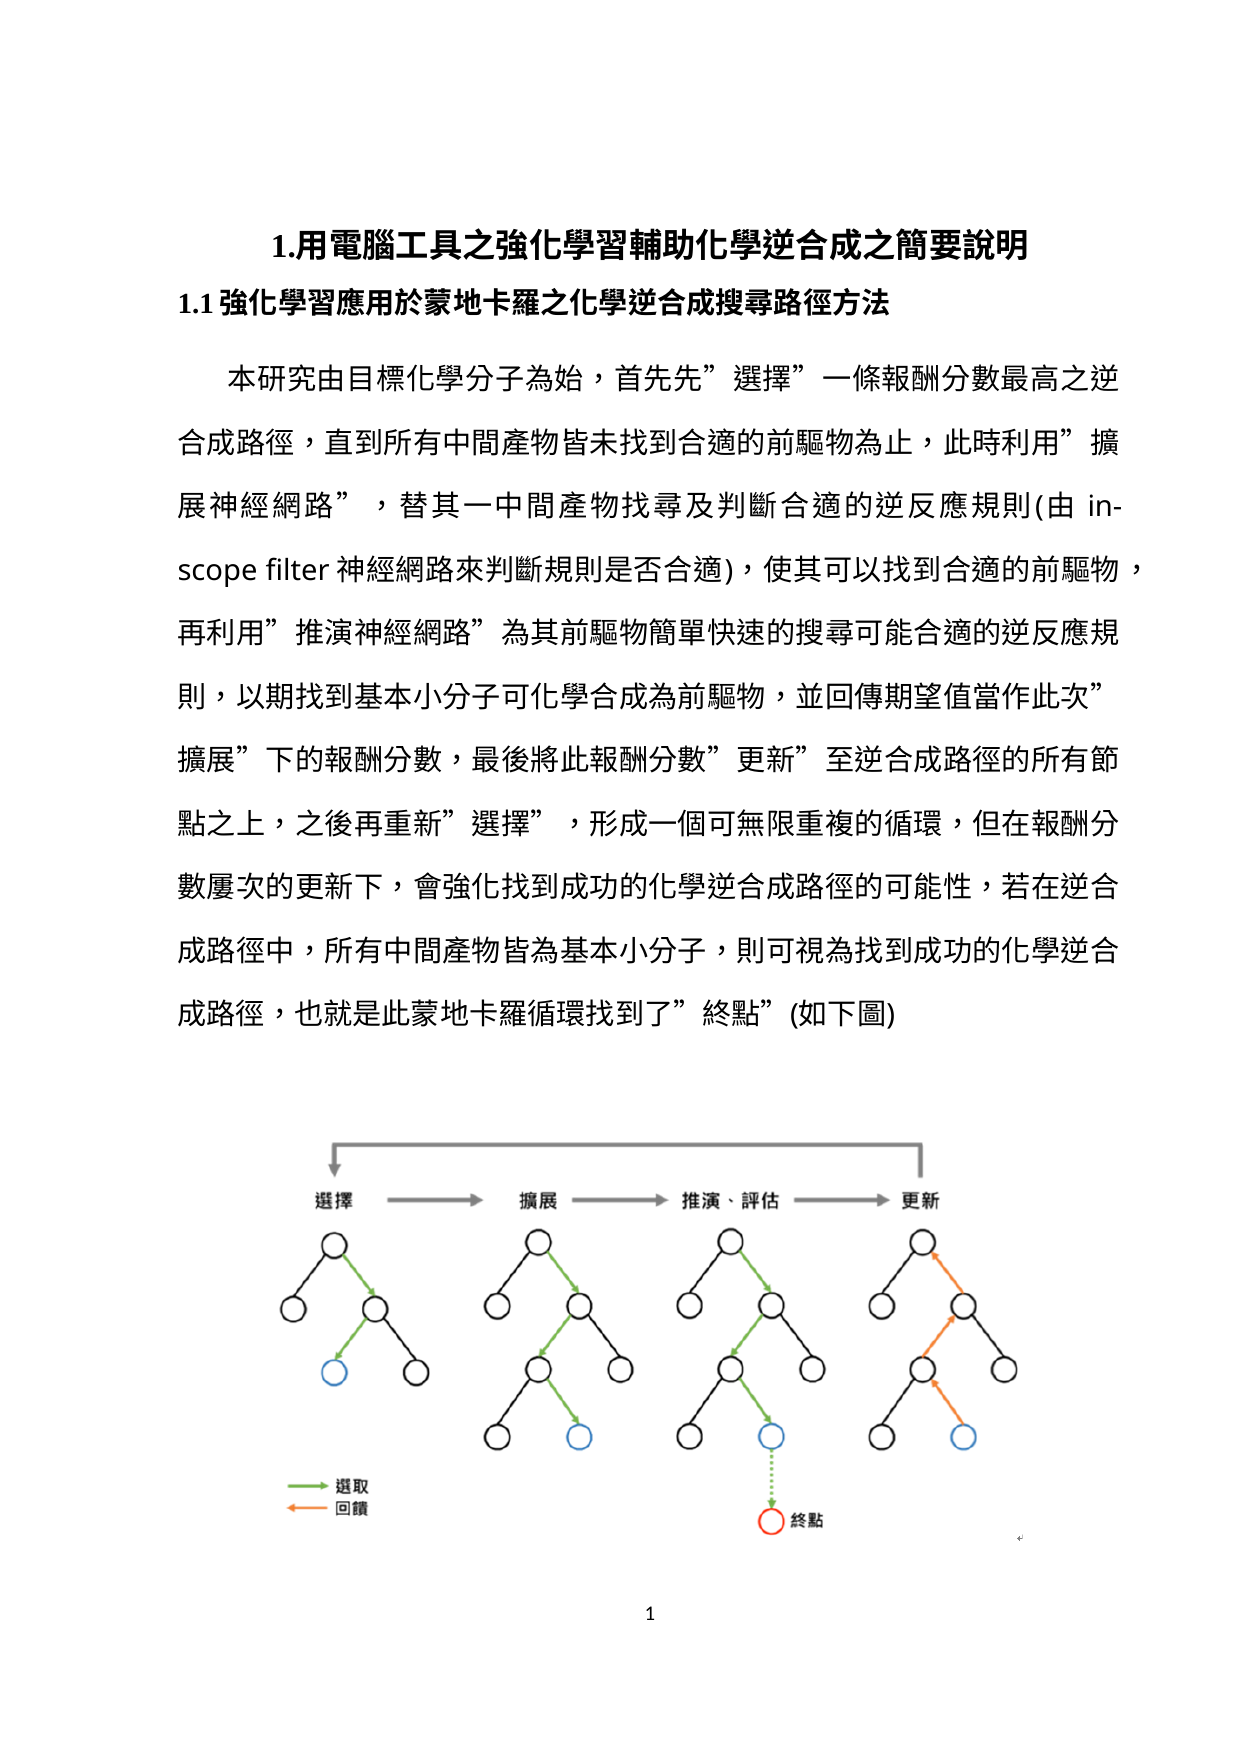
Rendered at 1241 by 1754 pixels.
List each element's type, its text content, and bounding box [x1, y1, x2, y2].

text 1.1強化學習應用於蒙地卡羅之化學逆合成搜尋路徑方法 [177, 280, 1122, 322]
picture [216, 1113, 1083, 1555]
text 1.用電腦工具之強化學習輔助化學逆合成之簡要說明 [177, 219, 1122, 267]
text 本研究由目標化學分子為始，首先先”選擇”一條報酬分數最高之逆合成路徑，直到所有中間產物皆未找到合適的前驅物為止，此時利用”擴展神經網路”，替其一中間產物找尋及判斷合適的逆反應規則(由 in-scope filter神經網路來判斷規則是否合適)，使其可以找到合適的前驅物，再利用”推演神經網路”為其前驅物簡單快速的搜尋可能合適的逆反應規則，以期找到基本小分子可化學合成為前驅物，並回傳期望值當作此次”擴展”下的報酬分數，最後將此報酬分數”更新”至逆合成路徑的所有節點之上，之後再重新”選擇”，形成一個可無限重複的循環，但在報酬分數屢次的更新下，會強化找到成功的化學逆合成路徑的可能性，若在逆合成路徑中，所有中間產物皆為基本小分子，則可視為找到成功的化學逆合成路徑，也就是此蒙地卡羅循環找到了”終點”(如下圖) [177, 356, 1122, 1033]
